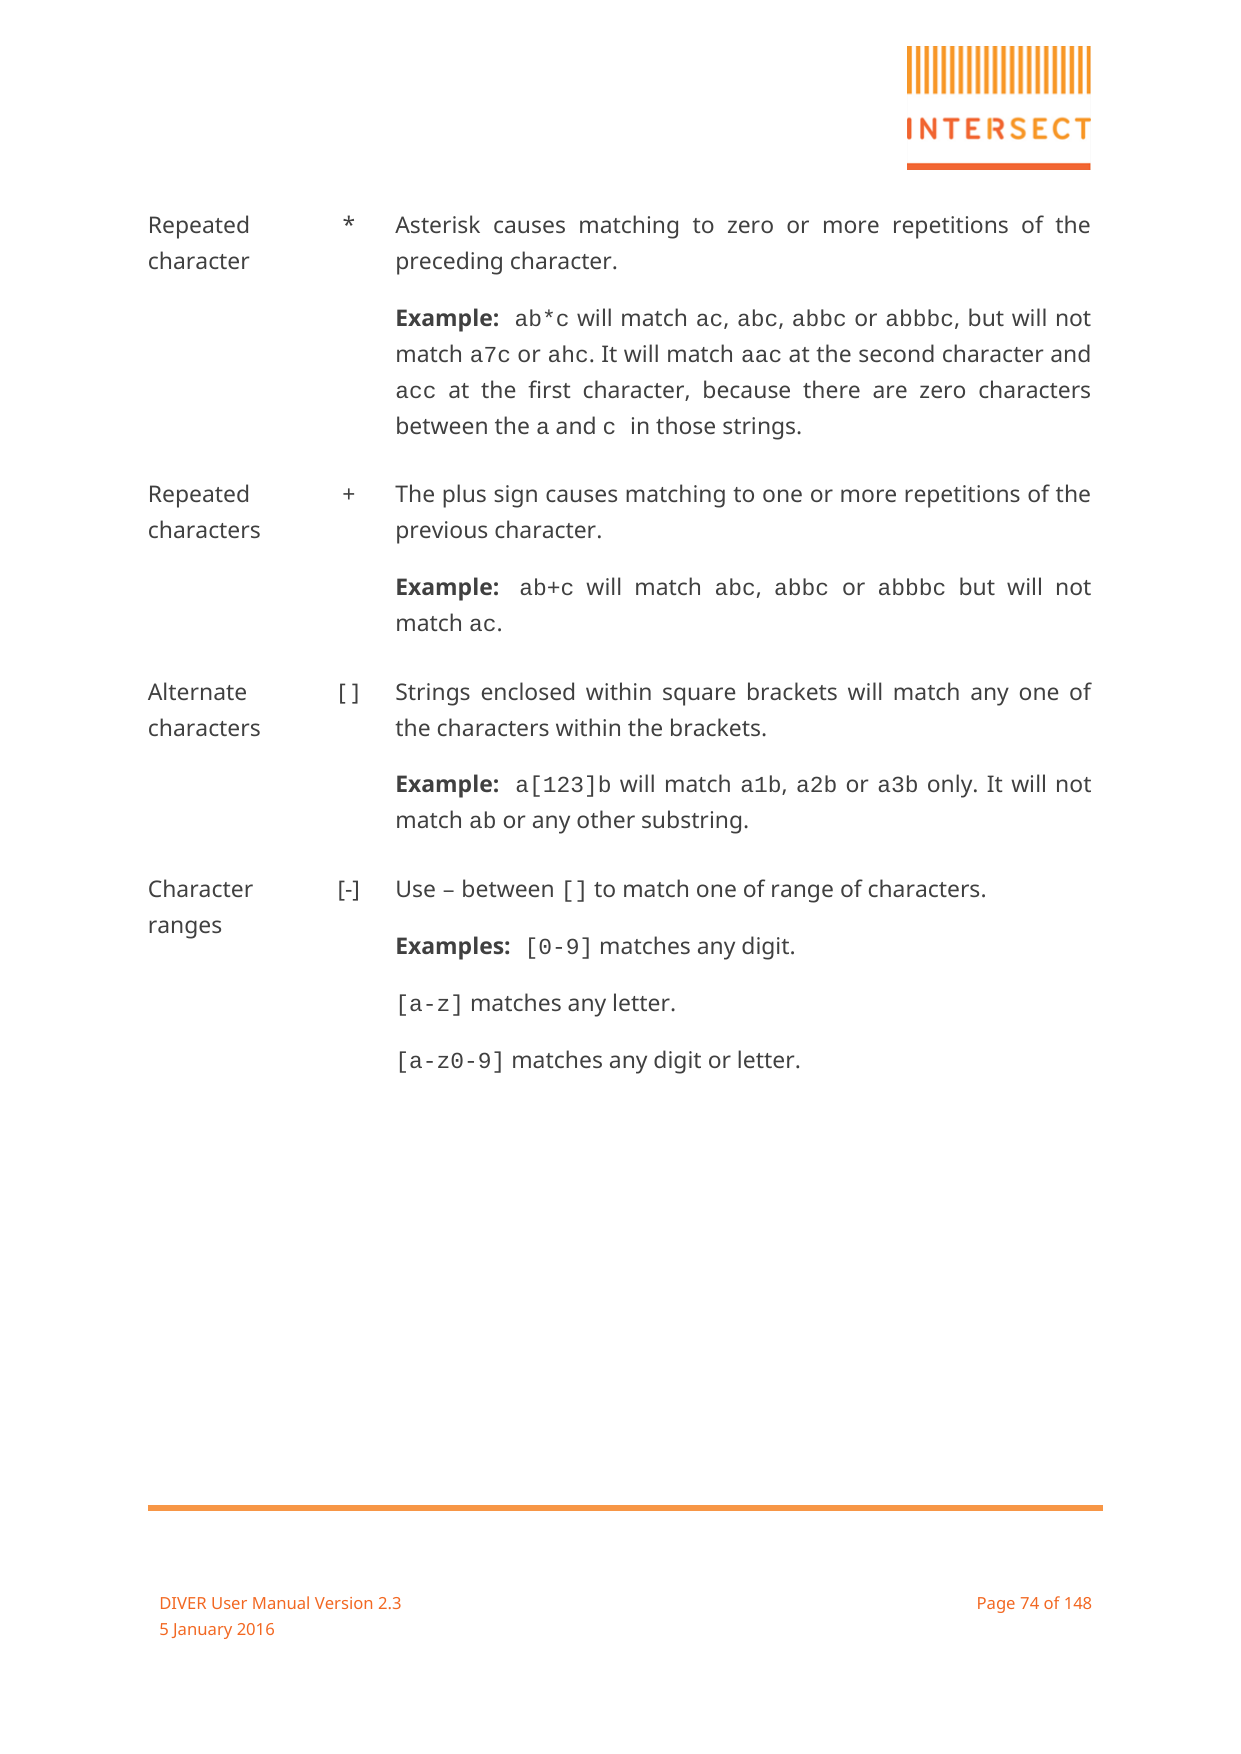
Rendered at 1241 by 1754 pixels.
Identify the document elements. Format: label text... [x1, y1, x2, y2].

picture [905, 44, 1093, 172]
table_cell * [313, 197, 384, 466]
table_cell The plus sign causes matching to one or more repetitions of the previous character. Example: ab+c will match abc, abbc or abbbc but will not match ac. [384, 466, 1103, 663]
table_cell Character ranges [136, 861, 313, 1100]
table_cell [-] [313, 861, 384, 1100]
table_cell [ ] [313, 663, 384, 861]
table_cell + [313, 466, 384, 663]
table_cell Repeated characters [136, 466, 313, 663]
table_cell Repeated character [136, 197, 313, 466]
table_cell Asterisk causes matching to zero or more repetitions of the preceding character. Example: ab*c will match ac, abc, abbc or abbbc, but will not match a7c or ahc. It will match aac at the second character and acc at the first character, because there are zero characters between the a and c in those strings. [384, 197, 1103, 466]
table_cell Alternate characters [136, 663, 313, 861]
table_cell Strings enclosed within square brackets will match any one of the characters within the brackets. Example: a[123]b will match a1b, a2b or a3b only. It will not match ab or any other substring. [384, 663, 1103, 861]
table_cell Use – between [] to match one of range of characters. Examples: [0-9] matches any digit. [a-z] matches any letter. [a-z0-9] matches any digit or letter. [384, 861, 1103, 1100]
